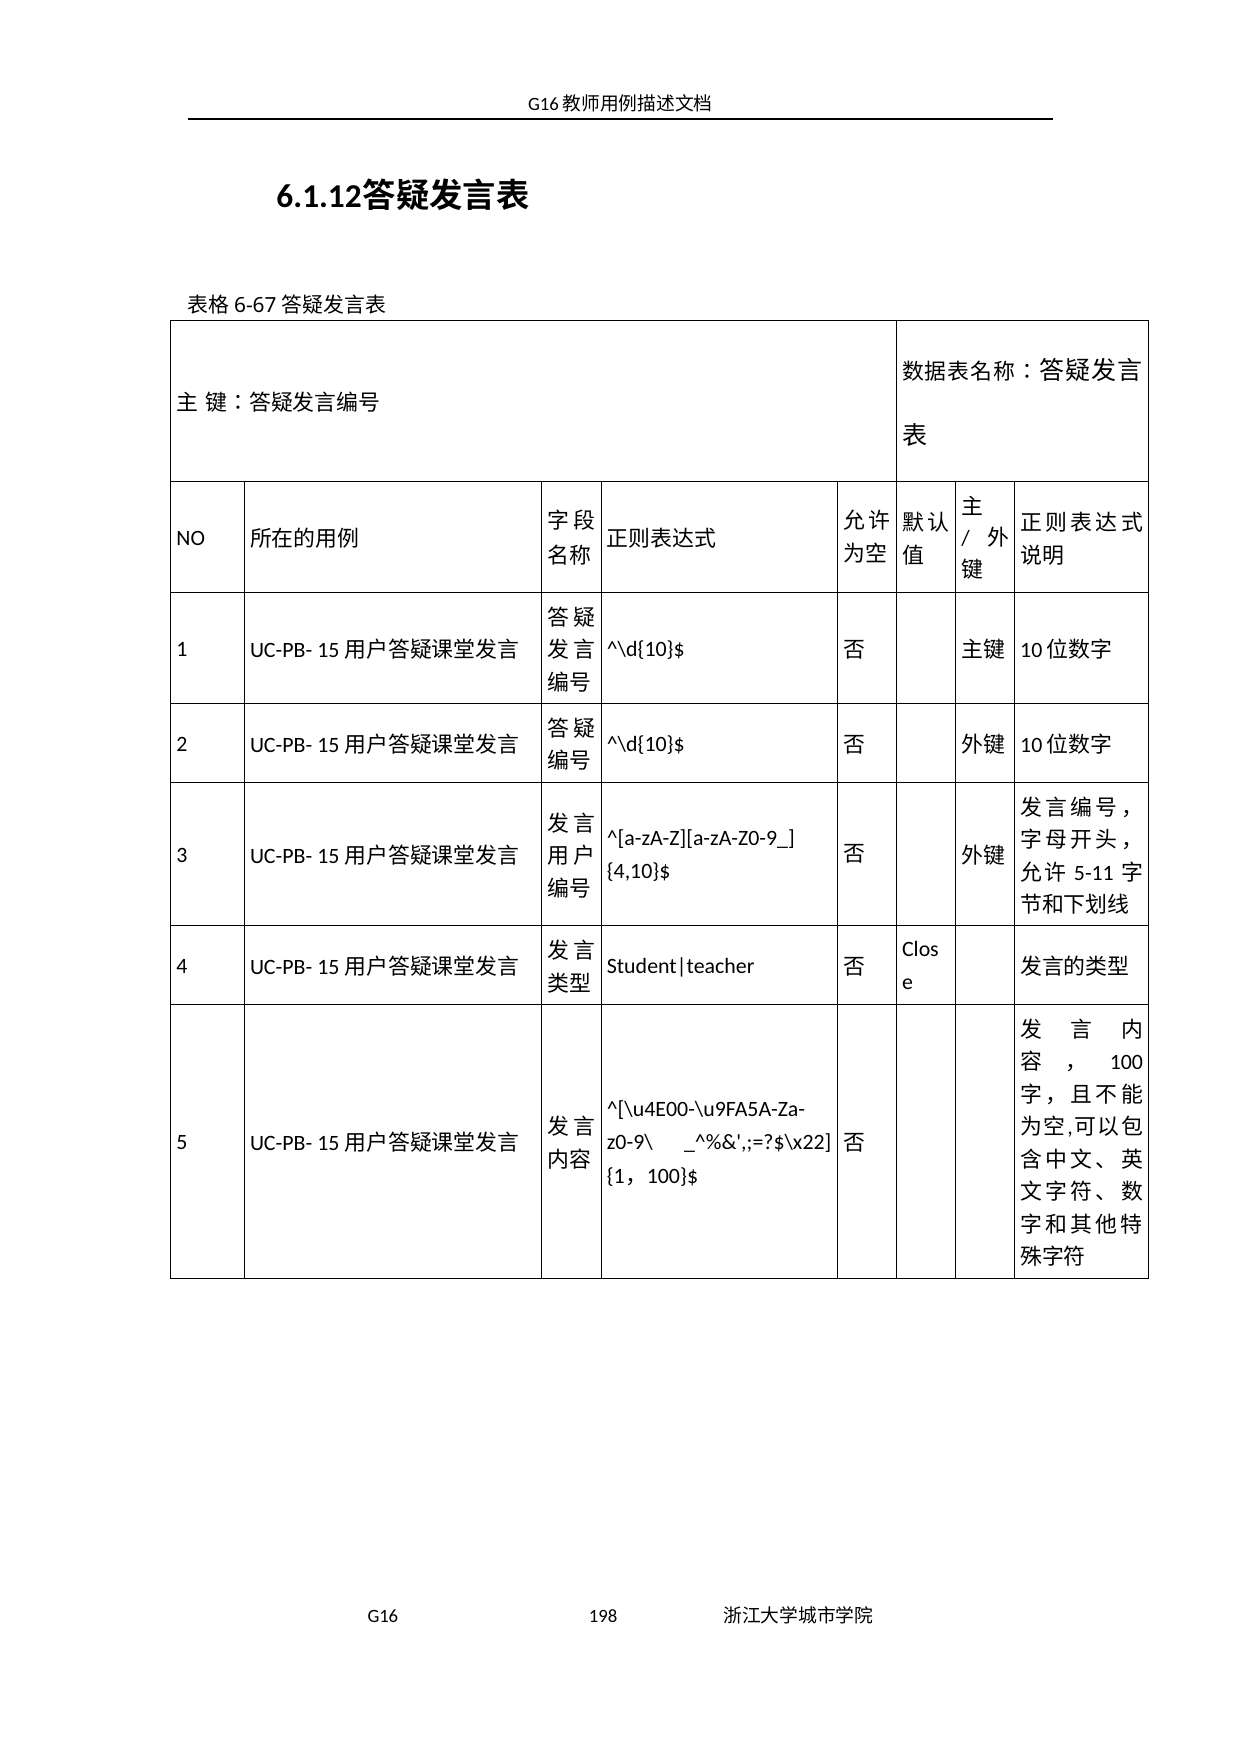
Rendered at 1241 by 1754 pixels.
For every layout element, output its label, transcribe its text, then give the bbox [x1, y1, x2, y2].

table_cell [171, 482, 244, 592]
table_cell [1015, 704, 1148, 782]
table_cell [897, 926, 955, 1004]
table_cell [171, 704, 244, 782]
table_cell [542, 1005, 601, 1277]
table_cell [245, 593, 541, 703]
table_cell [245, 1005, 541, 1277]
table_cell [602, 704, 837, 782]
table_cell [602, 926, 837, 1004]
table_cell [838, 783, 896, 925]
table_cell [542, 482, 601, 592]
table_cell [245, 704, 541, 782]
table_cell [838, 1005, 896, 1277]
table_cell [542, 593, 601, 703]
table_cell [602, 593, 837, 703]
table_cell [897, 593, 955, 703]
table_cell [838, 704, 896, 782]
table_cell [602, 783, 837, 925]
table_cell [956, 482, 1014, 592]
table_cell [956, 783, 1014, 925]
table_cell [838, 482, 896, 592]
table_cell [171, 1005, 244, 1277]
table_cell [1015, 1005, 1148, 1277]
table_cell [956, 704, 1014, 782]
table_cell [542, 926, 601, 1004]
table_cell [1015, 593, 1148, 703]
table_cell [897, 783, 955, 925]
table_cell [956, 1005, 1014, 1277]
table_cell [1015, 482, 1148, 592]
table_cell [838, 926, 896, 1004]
subtitle 答疑发言表 [276, 160, 1053, 225]
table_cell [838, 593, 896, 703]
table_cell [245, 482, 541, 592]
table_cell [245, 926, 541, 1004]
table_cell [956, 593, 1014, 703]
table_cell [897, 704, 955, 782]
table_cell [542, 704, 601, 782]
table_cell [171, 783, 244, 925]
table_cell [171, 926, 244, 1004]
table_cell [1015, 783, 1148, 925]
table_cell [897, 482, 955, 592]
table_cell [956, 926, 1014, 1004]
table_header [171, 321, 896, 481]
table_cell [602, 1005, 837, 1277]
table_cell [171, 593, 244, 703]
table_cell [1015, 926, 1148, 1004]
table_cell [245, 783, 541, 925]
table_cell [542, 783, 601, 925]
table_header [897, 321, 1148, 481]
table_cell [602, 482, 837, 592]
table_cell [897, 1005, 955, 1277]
